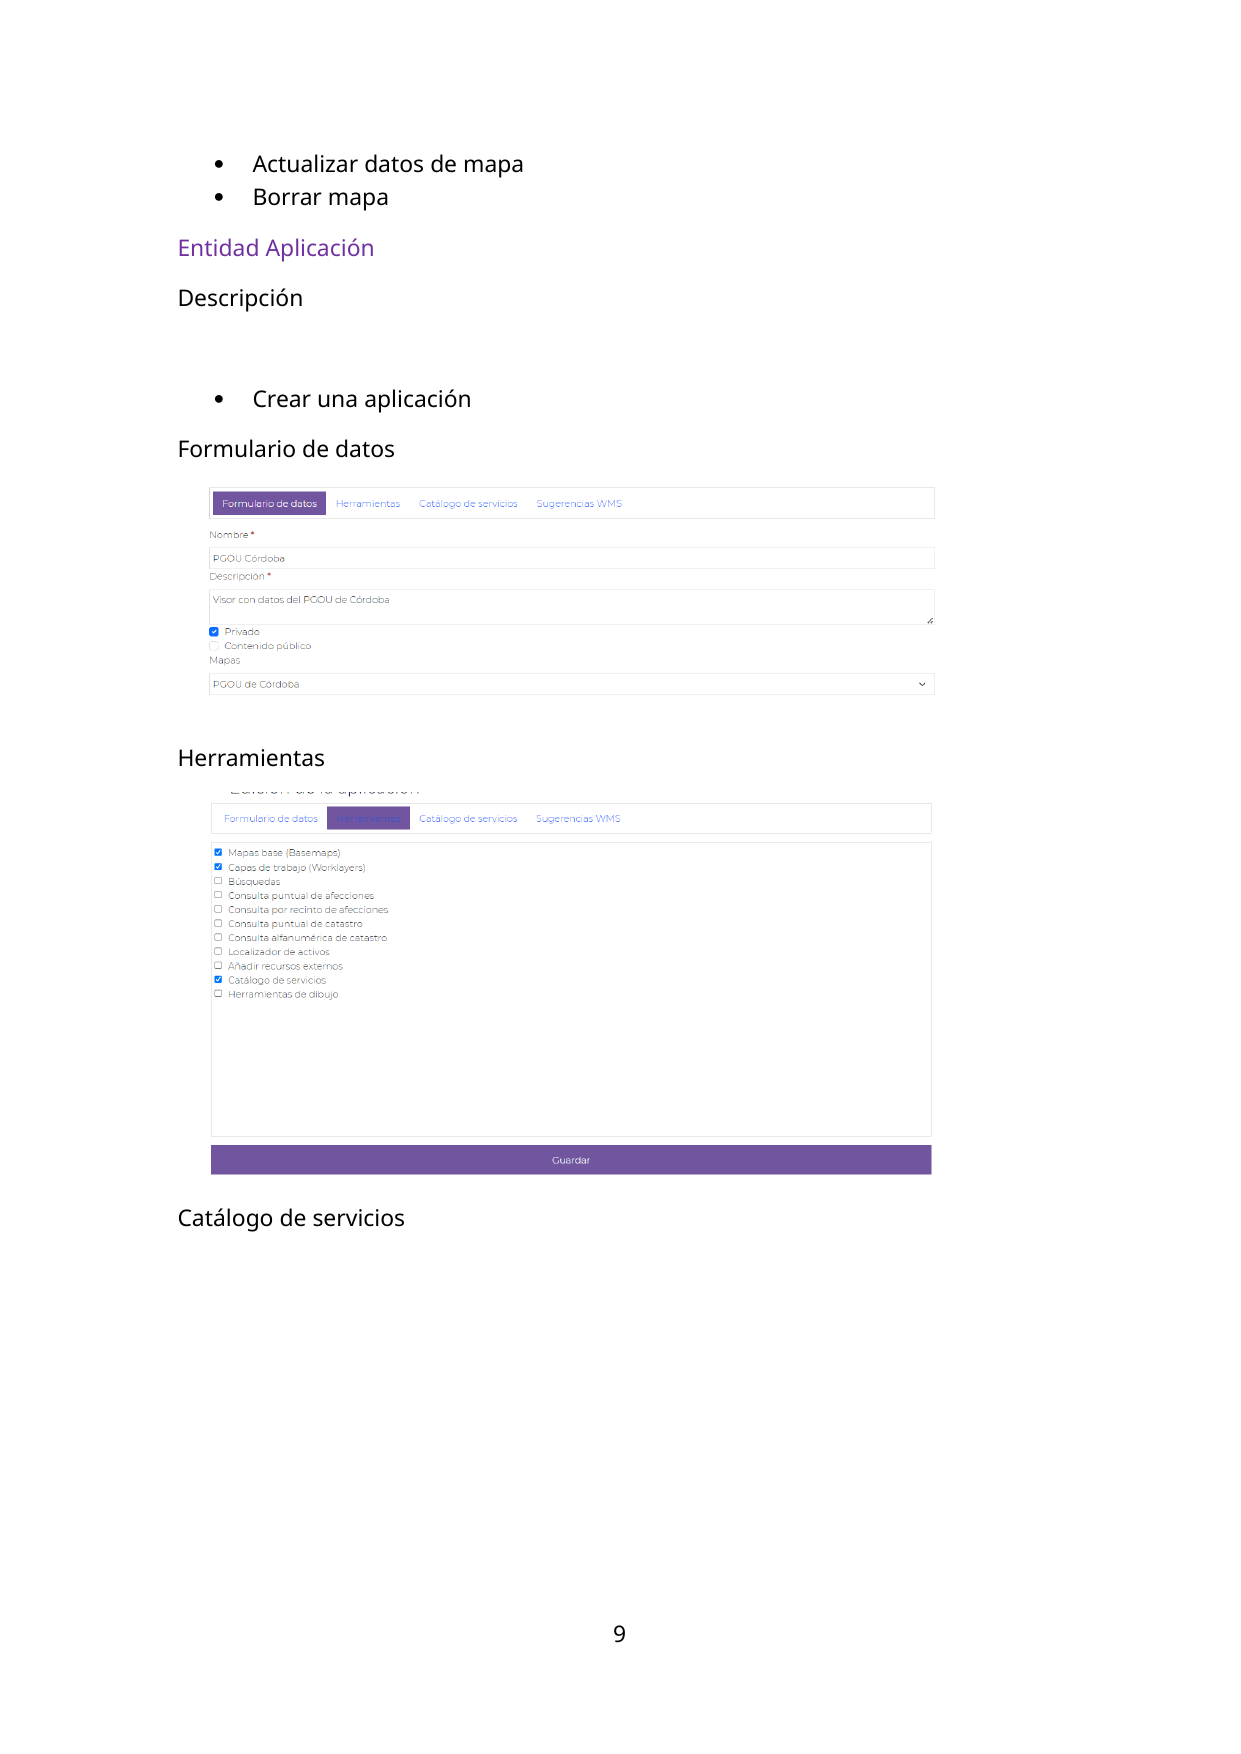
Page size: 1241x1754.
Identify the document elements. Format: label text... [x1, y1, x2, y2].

text Catálogo de servicios [177, 1202, 1063, 1233]
text Herramientas [177, 742, 1063, 773]
list Crear una aplicación [215, 383, 1063, 414]
list Actualizar datos de mapa [215, 148, 1063, 179]
subtitle Entidad Aplicación [177, 232, 1063, 263]
text Descripción [177, 282, 1063, 313]
text Formulario de datos [177, 433, 1063, 465]
list Borrar mapa [215, 181, 1063, 213]
